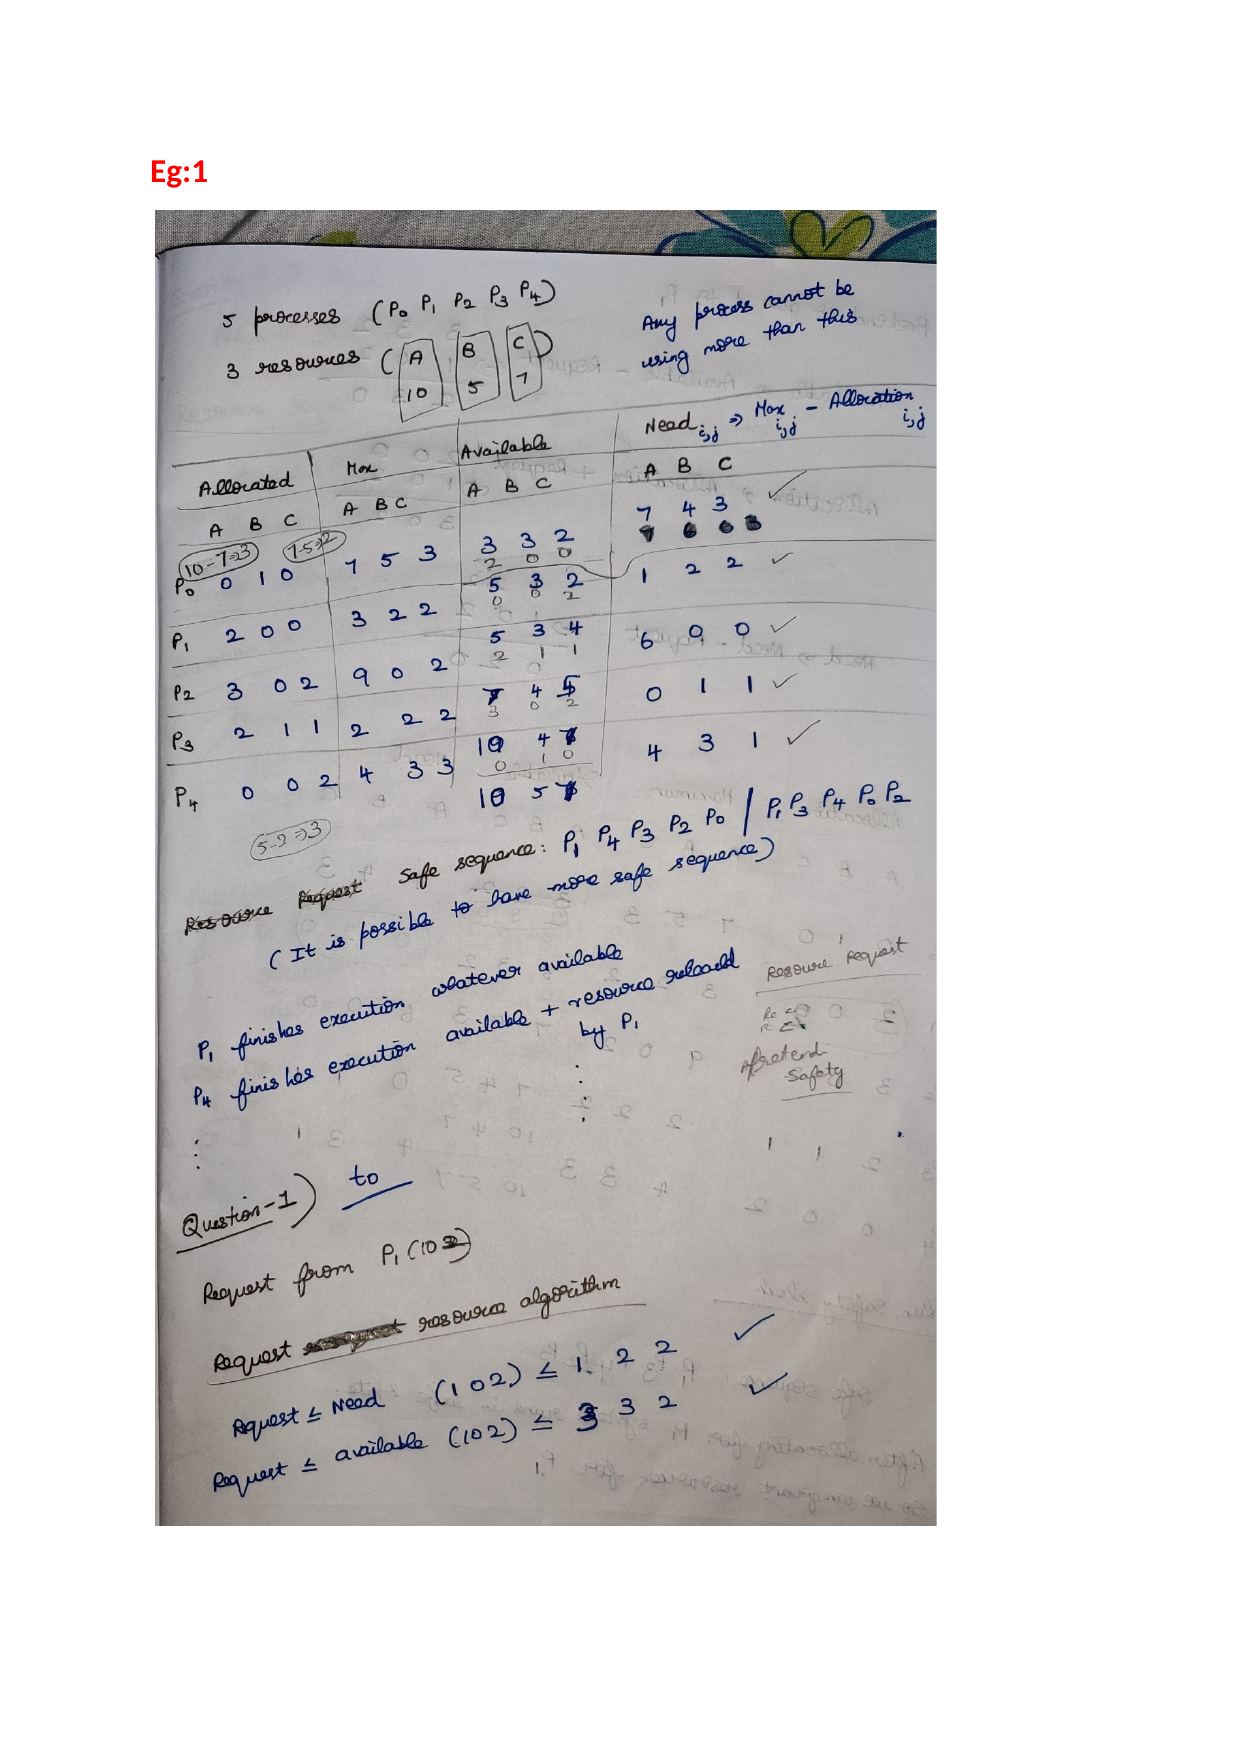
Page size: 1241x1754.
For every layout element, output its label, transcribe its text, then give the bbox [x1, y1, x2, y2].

text Eg:1 [150, 150, 1090, 191]
picture [155, 210, 937, 1526]
